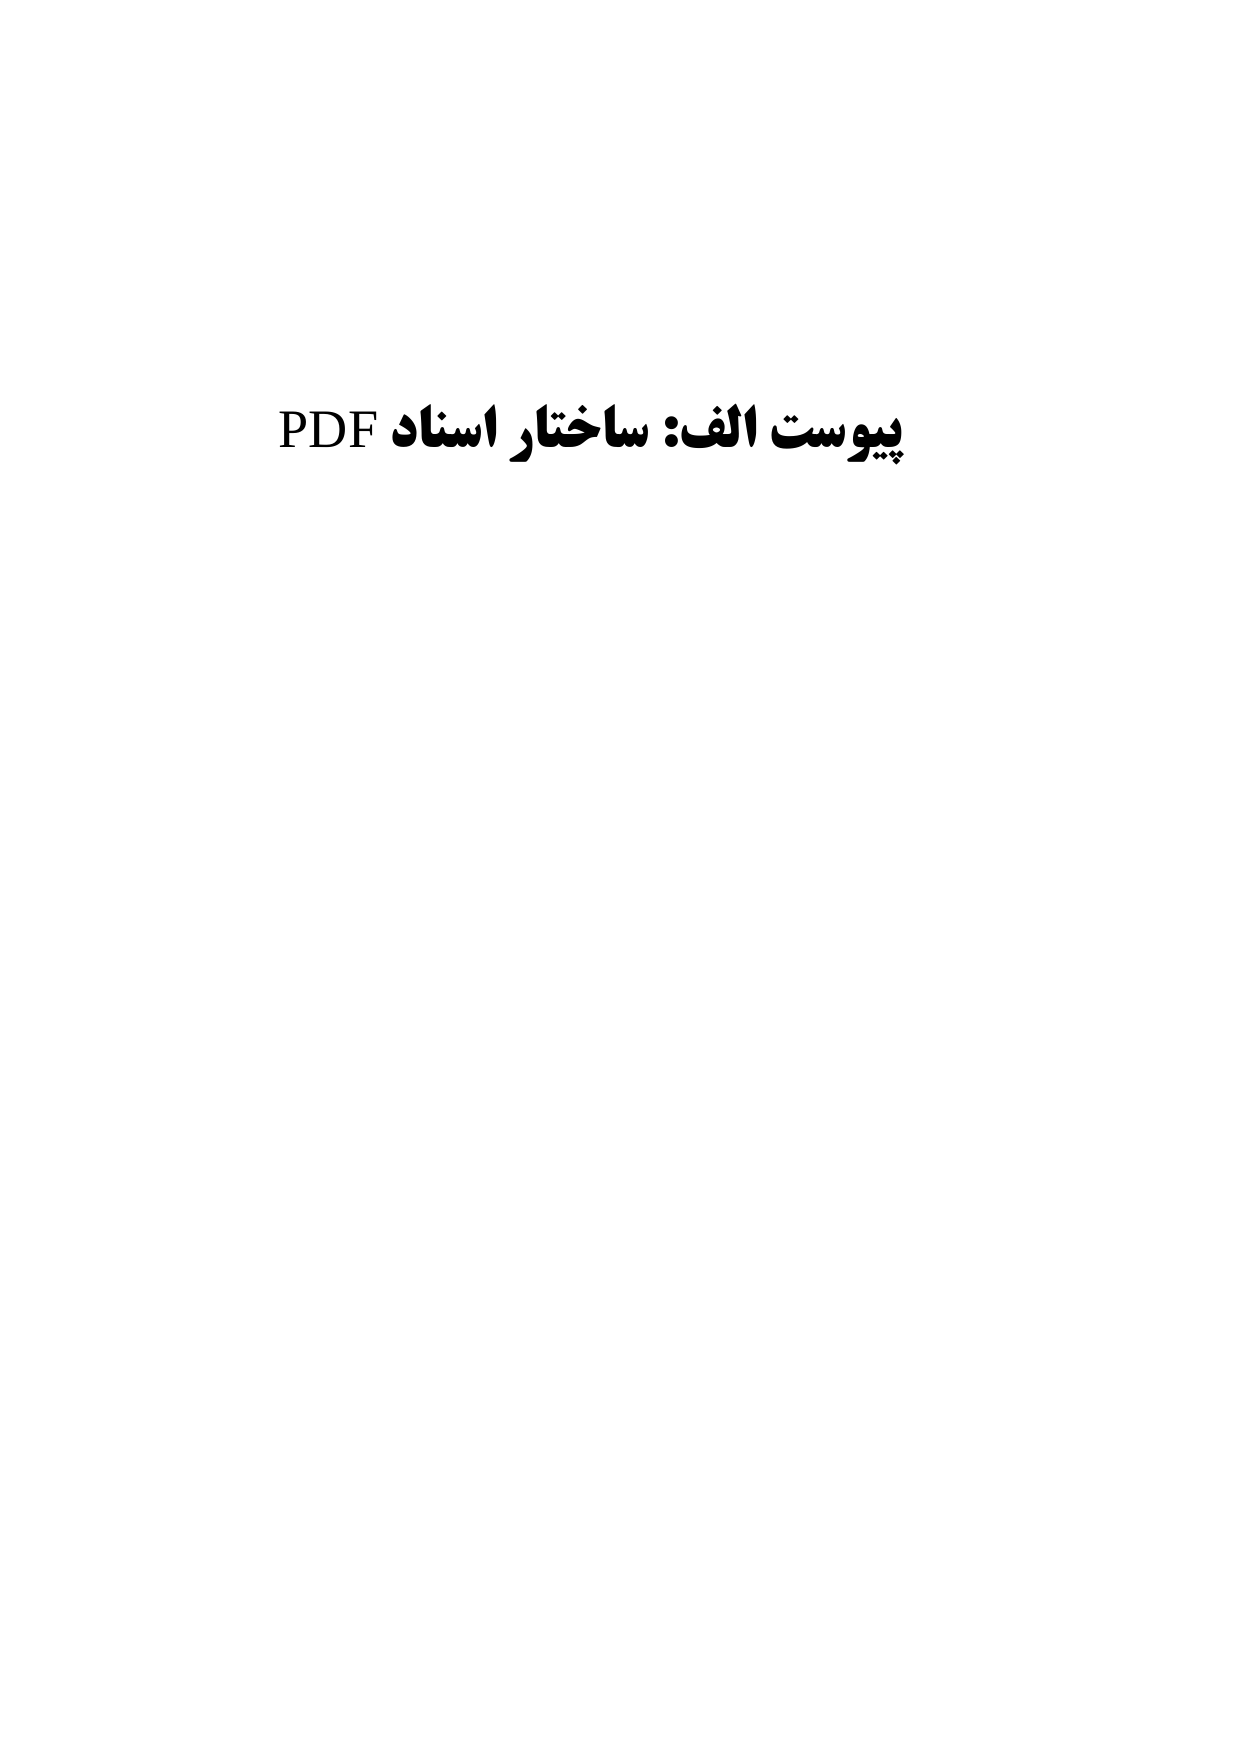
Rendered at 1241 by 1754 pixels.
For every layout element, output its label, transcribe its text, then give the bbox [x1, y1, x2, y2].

text پیوست الف: ساختار اسناد PDF [177, 397, 1004, 465]
